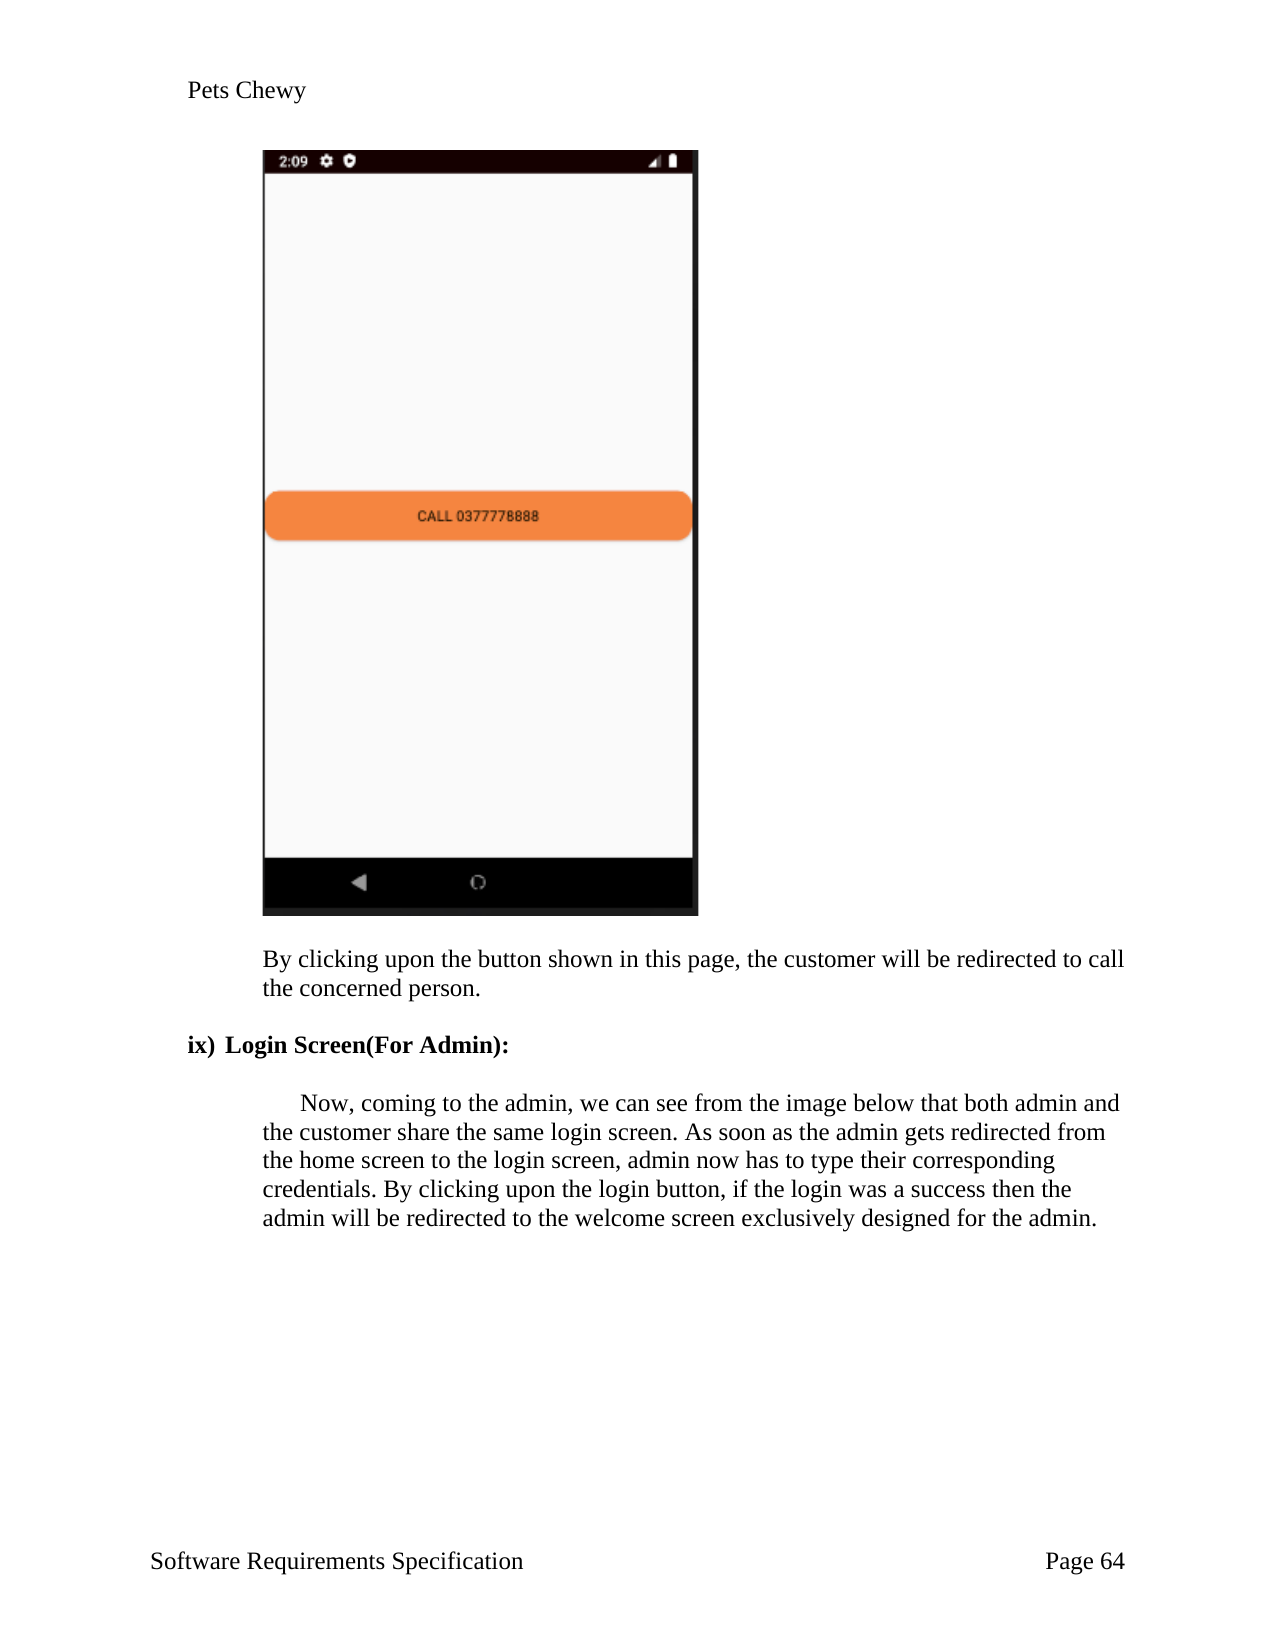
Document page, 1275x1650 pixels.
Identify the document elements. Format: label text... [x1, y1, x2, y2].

list Login Screen(For Admin): [187, 1031, 1125, 1059]
list Now, coming to the admin, we can see from the image below that both admin and the customer share the same login screen. As soon as the admin gets redirected from the home screen to the login screen, admin now has to type their corresponding credentials. By clicking upon the login button, if the login was a success then the admin will be redirected to the welcome screen exclusively designed for the admin. [262, 1088, 1125, 1232]
list By clicking upon the button shown in this page, the customer will be redirected to call the concerned person. [262, 944, 1125, 1002]
picture [262, 150, 699, 916]
